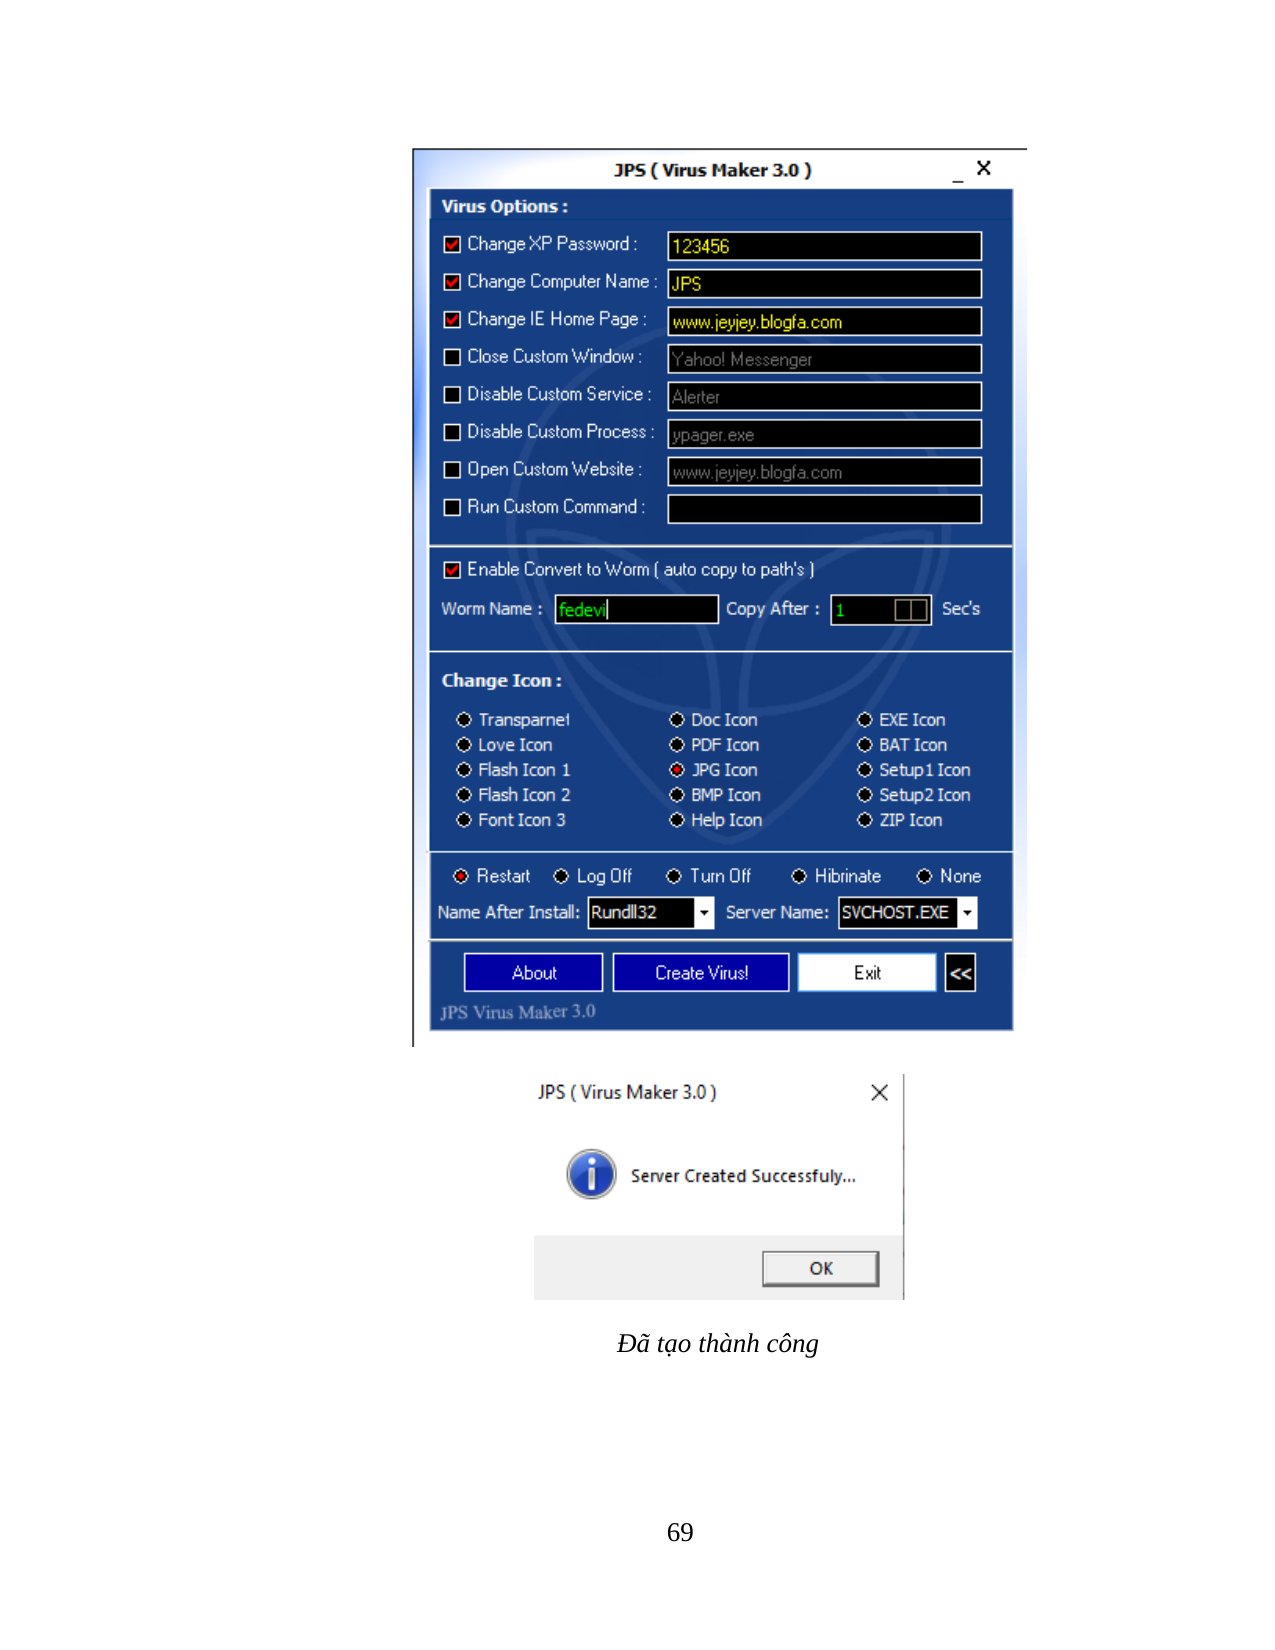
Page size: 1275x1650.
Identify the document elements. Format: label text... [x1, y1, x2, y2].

picture [411, 147, 1028, 1047]
picture [534, 1074, 905, 1300]
text Đã tạo thành công [207, 1327, 1157, 1358]
